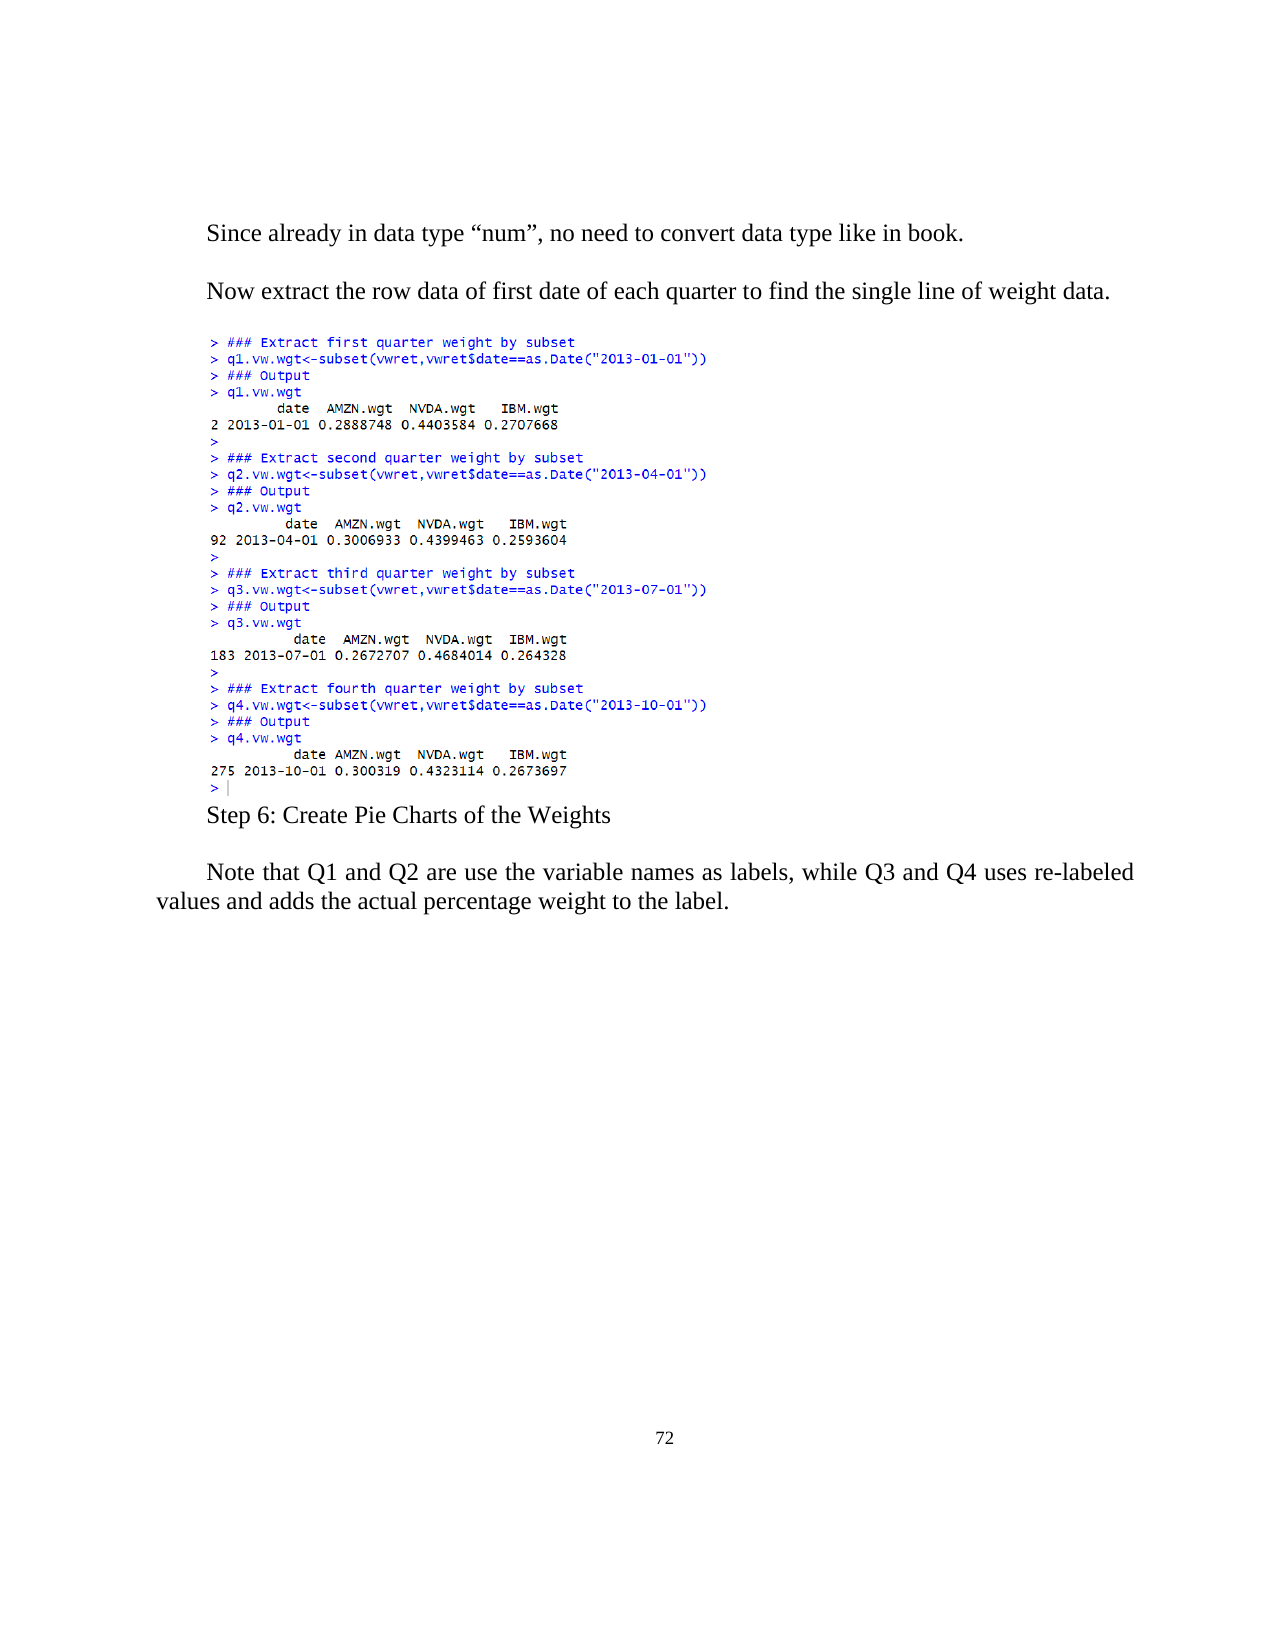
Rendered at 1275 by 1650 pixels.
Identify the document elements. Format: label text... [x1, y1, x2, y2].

text Step 6: Create Pie Charts of the Weights [156, 800, 1135, 829]
picture [206, 333, 719, 800]
text Since already in data type “num”, no need to convert data type like in book. [156, 218, 1135, 247]
text Note that Q1 and Q2 are use the variable names as labels, while Q3 and Q4 uses re-labeled values and adds the actual percentage weight to the label. [156, 857, 1135, 915]
text Now extract the row data of first date of each quarter to find the single line of weight data. [156, 276, 1135, 304]
